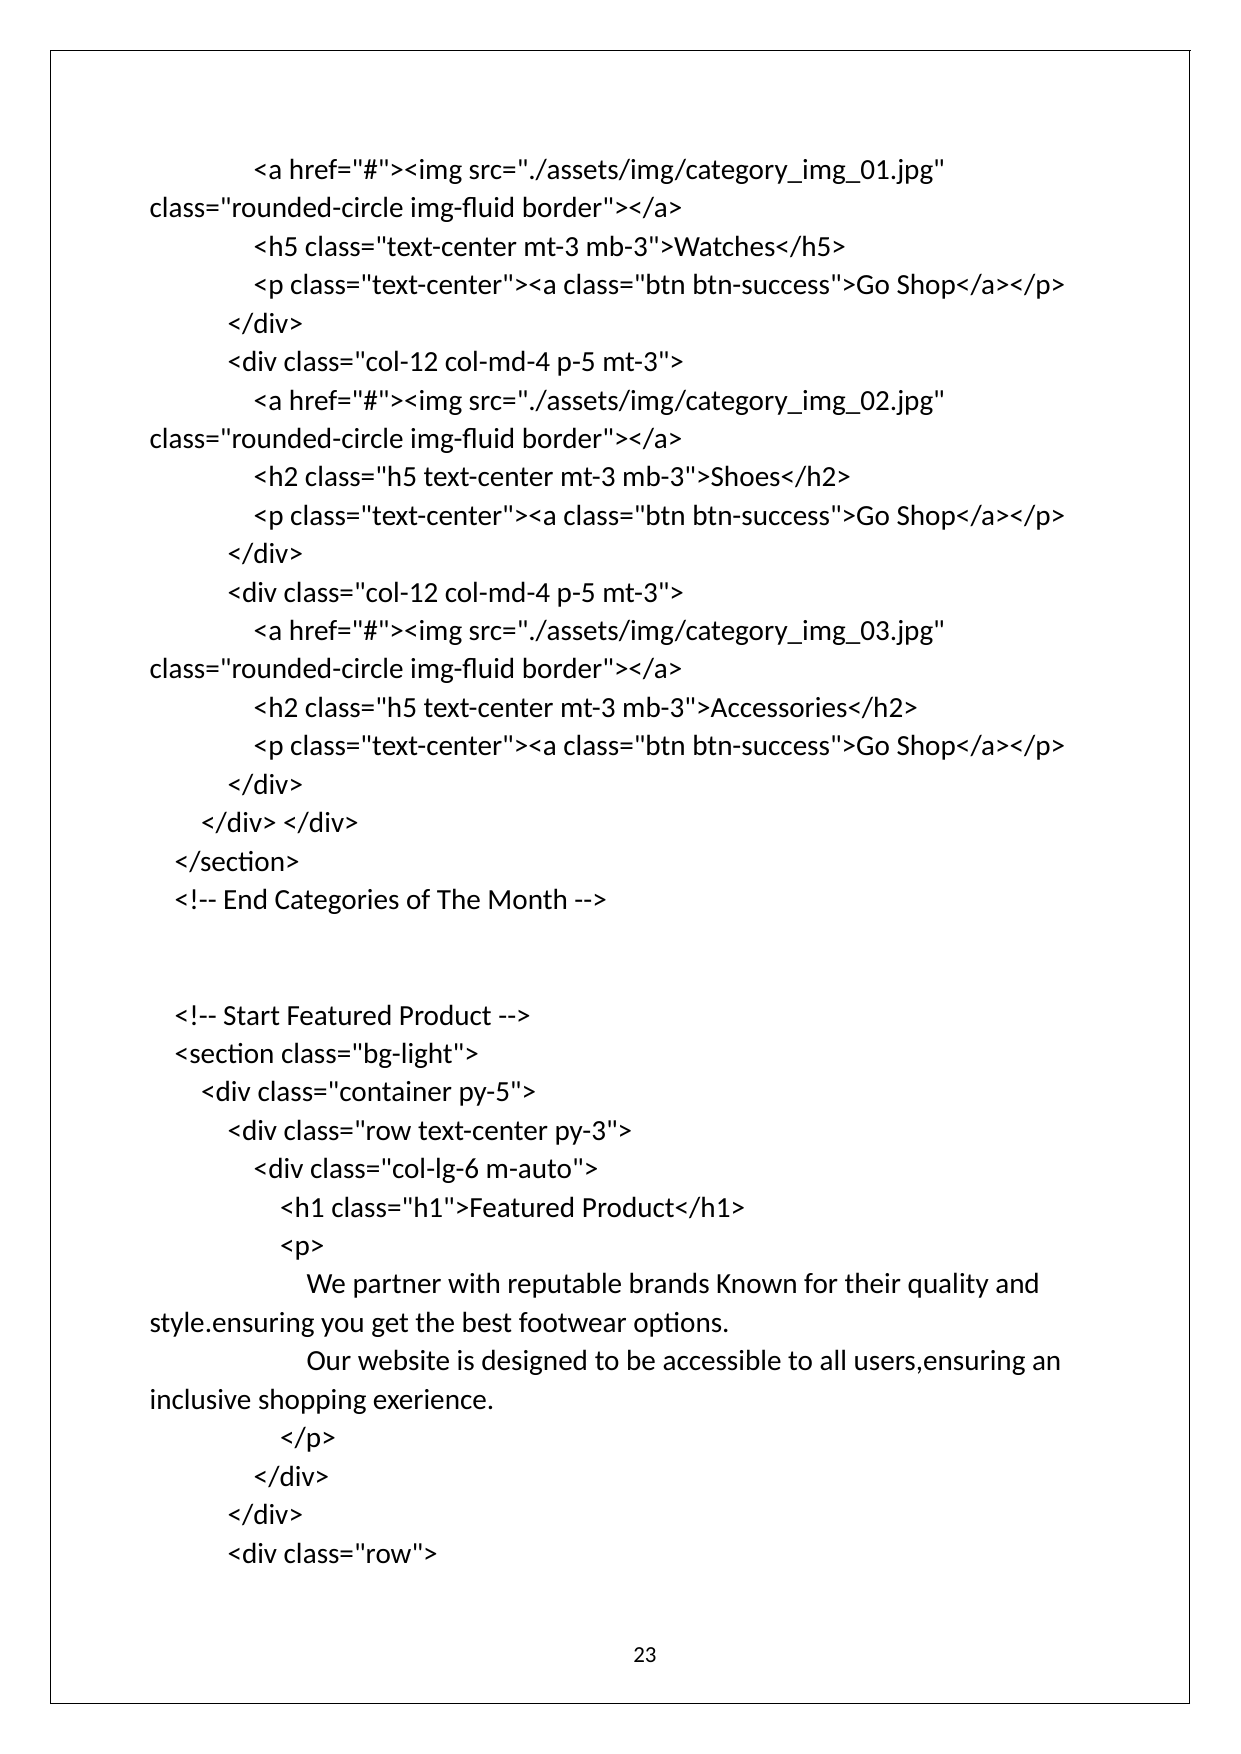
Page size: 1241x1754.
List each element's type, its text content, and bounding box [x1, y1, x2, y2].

text <div class="col-lg-6 m-auto"> [148, 1150, 1141, 1186]
text <div class="col-12 col-md-4 p-5 mt-3"> [148, 343, 1141, 379]
text <h5 class="text-center mt-3 mb-3">Watches</h5> [148, 228, 1141, 263]
text We partner with reputable brands Known for their quality and style.ensuring you get the best footwear options. [148, 1266, 1141, 1340]
text <div class="row text-center py-3"> [148, 1112, 1141, 1147]
text </div> [148, 535, 1141, 571]
text <h2 class="h5 text-center mt-3 mb-3">Shoes</h2> [148, 458, 1141, 494]
text <p class="text-center"><a class="btn btn-success">Go Shop</a></p> [148, 266, 1141, 302]
text </div> </div> [148, 804, 1141, 840]
text <h1 class="h1">Featured Product</h1> [148, 1189, 1141, 1224]
text </div> [148, 1458, 1141, 1493]
text </div> [148, 766, 1141, 802]
text <div class="row"> [148, 1535, 1141, 1570]
text <a href="#"><img src="./assets/img/category_img_01.jpg" class="rounded-circle img-fluid border"></a> [148, 151, 1141, 225]
text <div class="container py-5"> [148, 1073, 1141, 1109]
text <h2 class="h5 text-center mt-3 mb-3">Accessories</h2> [148, 689, 1141, 725]
text <p class="text-center"><a class="btn btn-success">Go Shop</a></p> [148, 497, 1141, 532]
text <!-- End Categories of The Month --> [148, 881, 1141, 917]
text <a href="#"><img src="./assets/img/category_img_03.jpg" class="rounded-circle img-fluid border"></a> [148, 612, 1141, 686]
text </p> [148, 1419, 1141, 1455]
text <section class="bg-light"> [148, 1035, 1141, 1071]
text <!-- Start Featured Product --> [148, 997, 1141, 1032]
text </div> [148, 305, 1141, 340]
text <a href="#"><img src="./assets/img/category_img_02.jpg" class="rounded-circle img-fluid border"></a> [148, 382, 1141, 456]
text </div> [148, 1496, 1141, 1532]
text </section> [148, 843, 1141, 878]
text Our website is designed to be accessible to all users,ensuring an inclusive shopping exerience. [148, 1342, 1141, 1417]
text <div class="col-12 col-md-4 p-5 mt-3"> [148, 574, 1141, 609]
text <p class="text-center"><a class="btn btn-success">Go Shop</a></p> [148, 727, 1141, 763]
text <p> [148, 1227, 1141, 1263]
